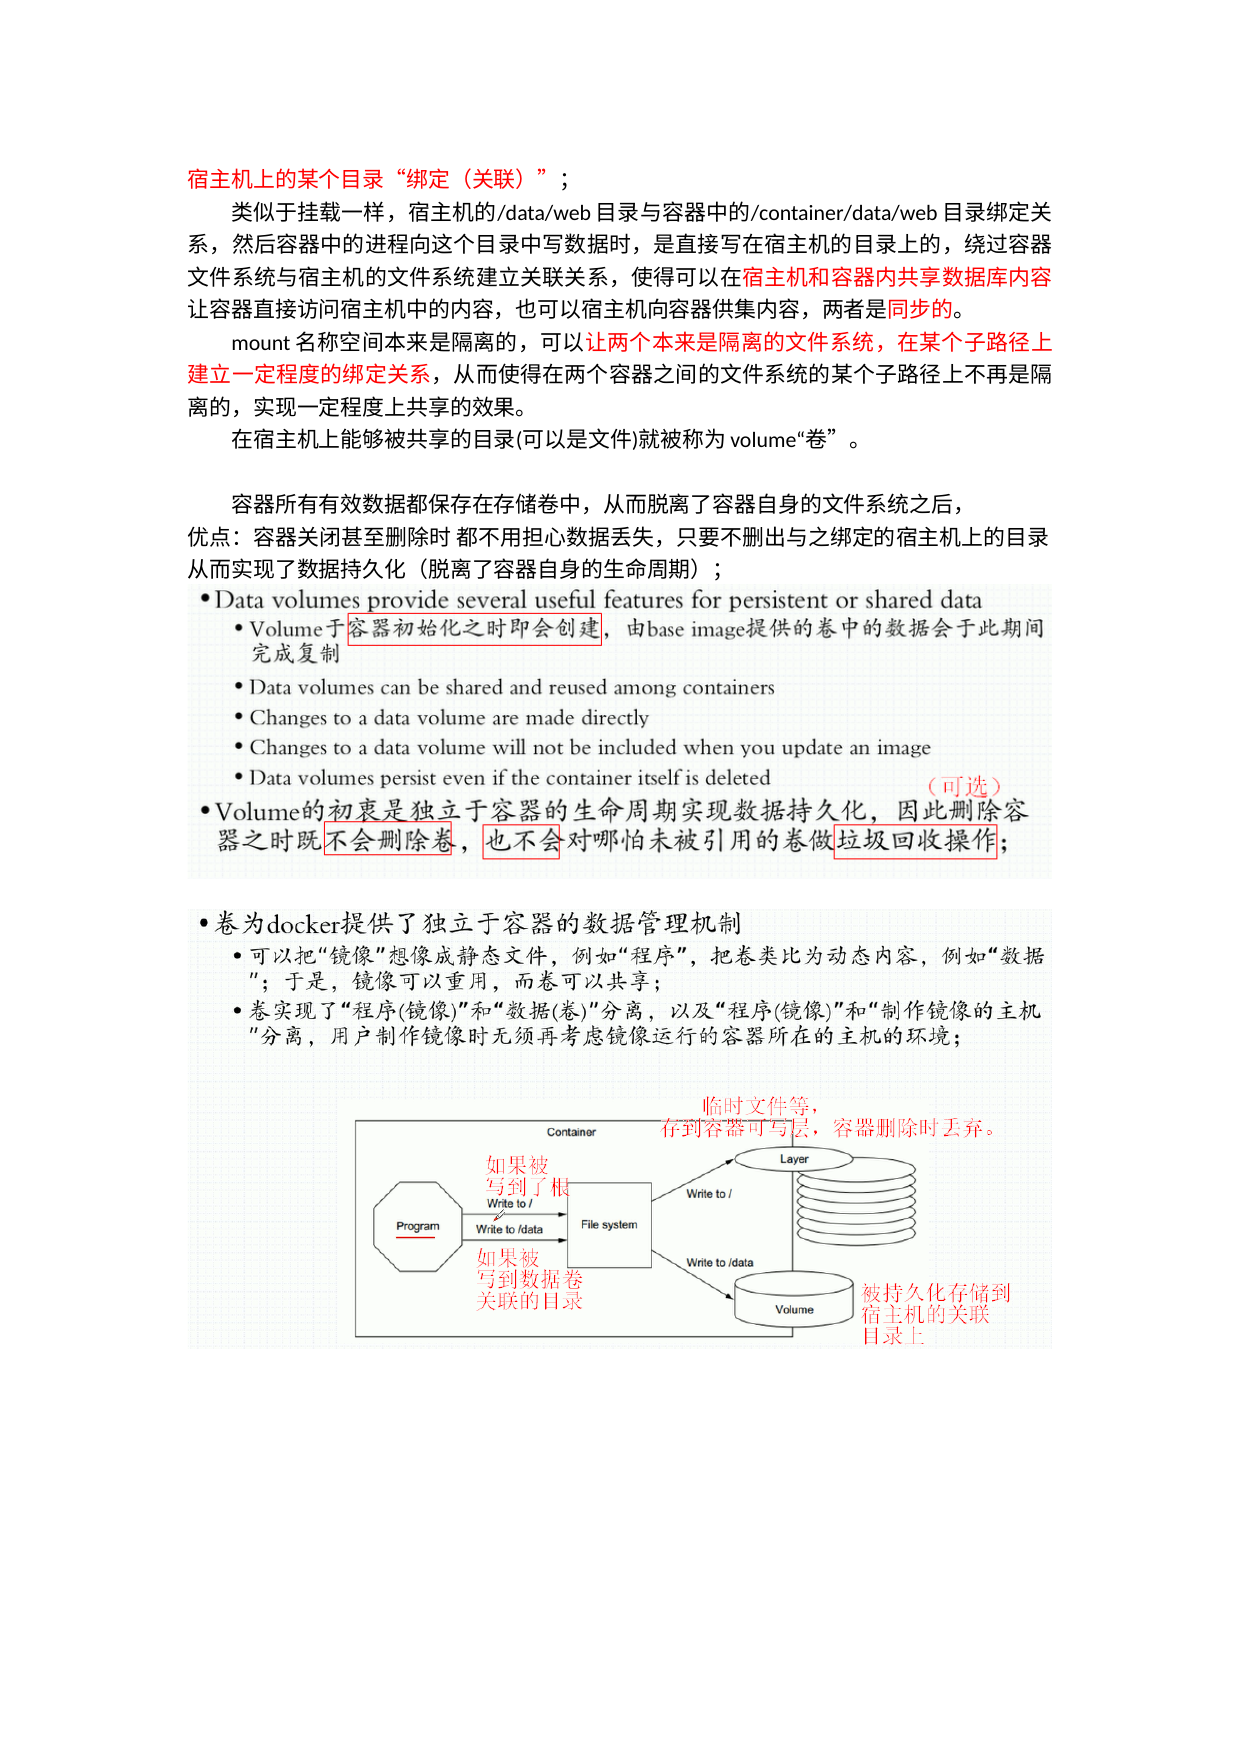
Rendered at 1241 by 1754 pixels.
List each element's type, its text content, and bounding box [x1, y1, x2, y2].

picture [187, 909, 1052, 1349]
text 在宿主机上能够被共享的目录(可以是文件)就被称为volume“卷”。 [187, 422, 1053, 454]
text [187, 162, 1053, 194]
text 容器所有有效数据都保存在存储卷中，从而脱离了容器自身的文件系统之后， [187, 487, 1053, 519]
text 类似于挂载一样，宿主机的/data/web目录与容器中的/container/data/web目录绑定关系，然后容器中的进程向这个目录中写数据时，是直接写在宿主机的目录上的，绕过容器文件系统与宿主机的文件系统建立关联关系，使得可以在宿主机和容器内共享数据库内容，让容器直接访问宿主机中的内容，也可以宿主机向容器供集内容，两者是同步的。 [187, 194, 1053, 324]
picture [187, 584, 1052, 879]
text 优点：容器关闭甚至删除时 都不用担心数据丢失，只要不删出与之绑定的宿主机上的目录，从而实现了数据持久化（脱离了容器自身的生命周期）； [187, 519, 1053, 584]
text mount名称空间本来是隔离的，可以让两个本来是隔离的文件系统，在某个子路径上建立一定程度的绑定关系，从而使得在两个容器之间的文件系统的某个子路径上不再是隔离的，实现一定程度上共享的效果。 [187, 324, 1053, 422]
